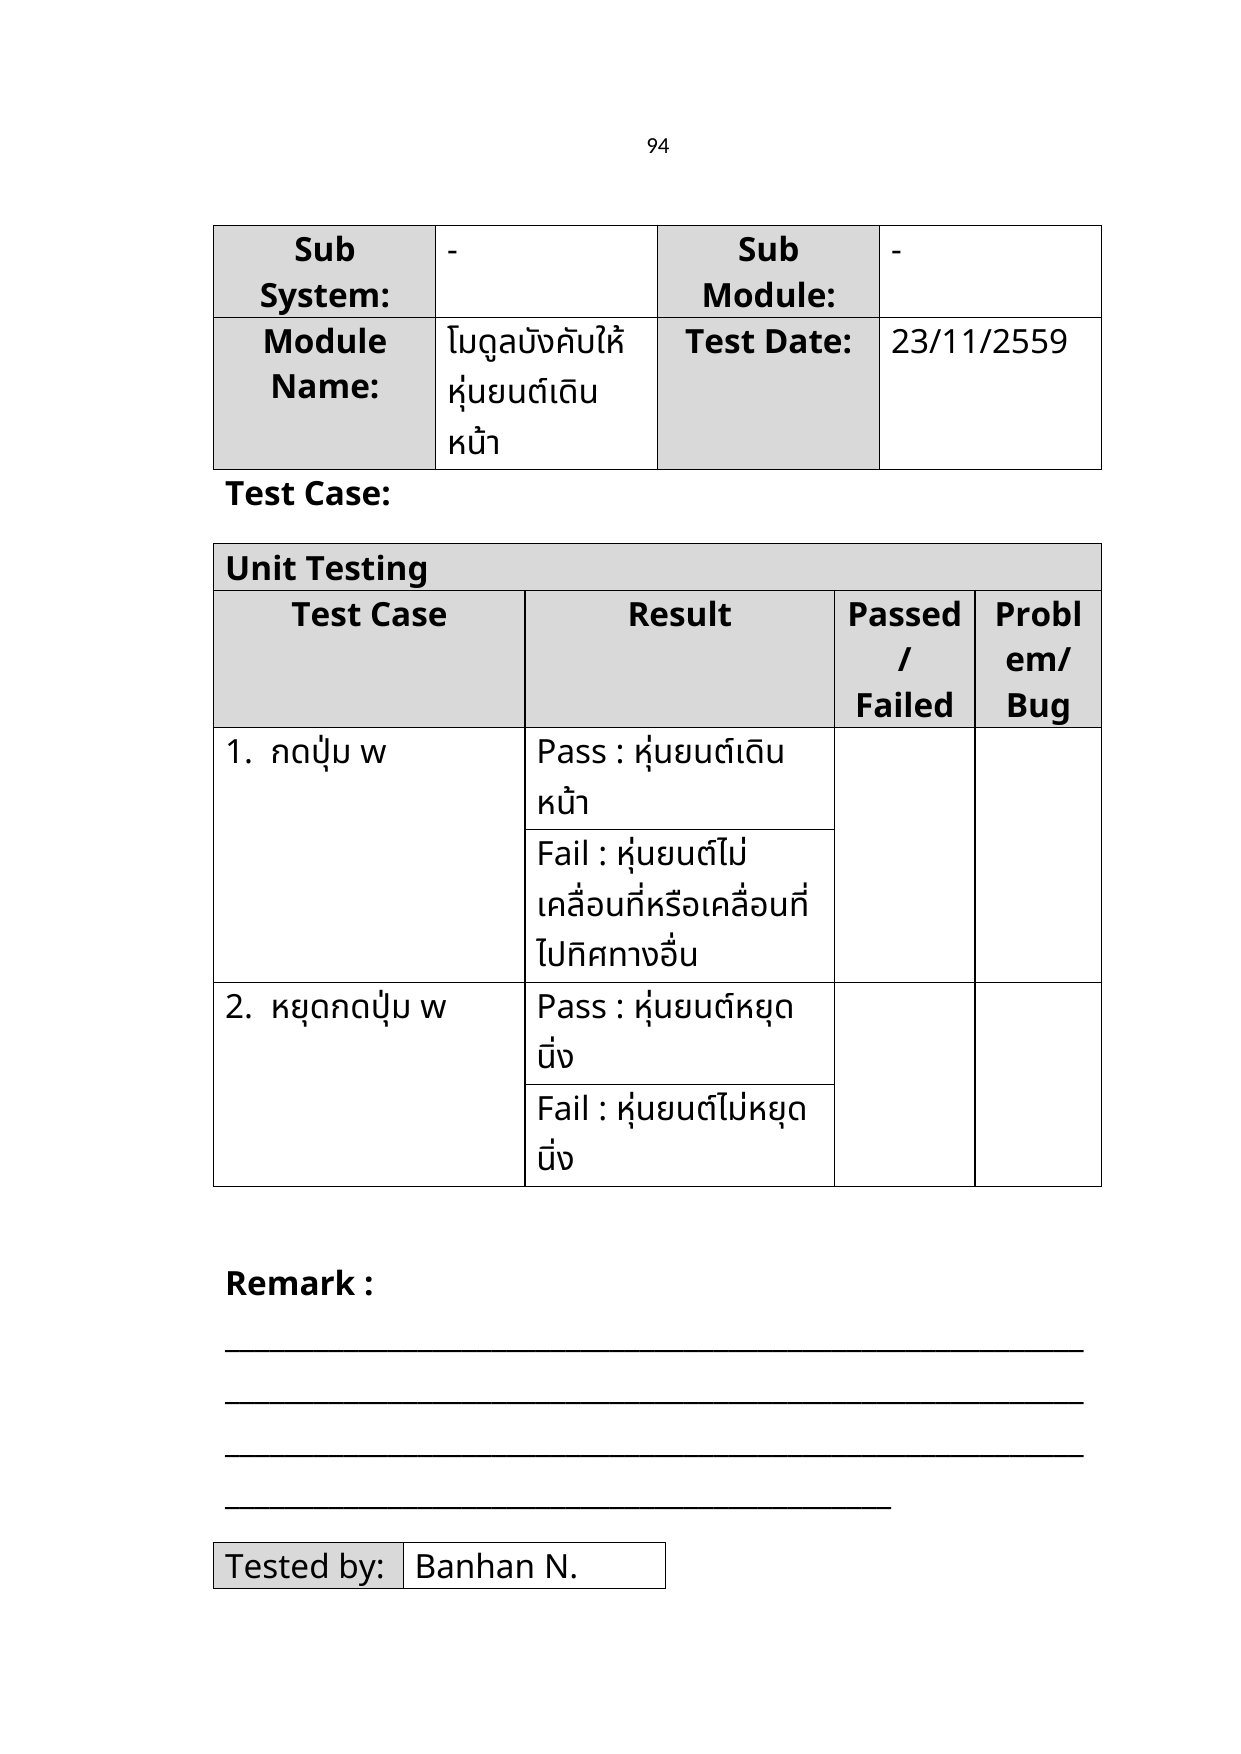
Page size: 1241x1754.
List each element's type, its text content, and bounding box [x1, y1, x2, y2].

table_cell Passed/ Failed [835, 591, 974, 727]
table_cell [976, 983, 1101, 1186]
table_header Banhan N. [404, 1543, 665, 1588]
table_cell 1. กดปุ่ม w [214, 728, 524, 982]
table_header Tested by: [214, 1543, 403, 1588]
table_cell Result [526, 591, 834, 727]
table_cell Test Date: [658, 318, 879, 469]
table_cell Fail : หุ่นยนต์ไม่หยุดนิ่ง [526, 1085, 834, 1186]
table_cell Problem/ Bug [976, 591, 1101, 727]
table_cell [976, 728, 1101, 982]
table_cell Pass : หุ่นยนต์เดินหน้า [526, 728, 834, 829]
table_cell 2. หยุดกดปุ่ม w [214, 983, 524, 1186]
table_cell - [880, 226, 1101, 317]
table_cell โมดูลบังคับให้หุ่นยนต์เดินหน้า [436, 318, 657, 469]
table_cell 23/11/2559 [880, 318, 1101, 469]
table_cell Pass : หุ่นยนต์หยุดนิ่ง [526, 983, 834, 1084]
table_cell Sub System: [214, 226, 435, 317]
text Test Case: [225, 470, 1090, 516]
table_cell [835, 983, 974, 1186]
table_cell - [436, 226, 657, 317]
table_header Unit Testing [214, 544, 1101, 590]
table_cell Fail : หุ่นยนต์ไม่เคลื่อนที่หรือเคลื่อนที่ไปทิศทางอื่น [526, 830, 834, 982]
text Remark : ___________________________________________________________________________________________________________________________________________________________________________________________________________________________ [225, 1260, 1090, 1514]
table_cell Test Case [214, 591, 524, 727]
table_cell Sub Module: [658, 226, 879, 317]
table_cell [835, 728, 974, 982]
table_cell Module Name: [214, 318, 435, 469]
